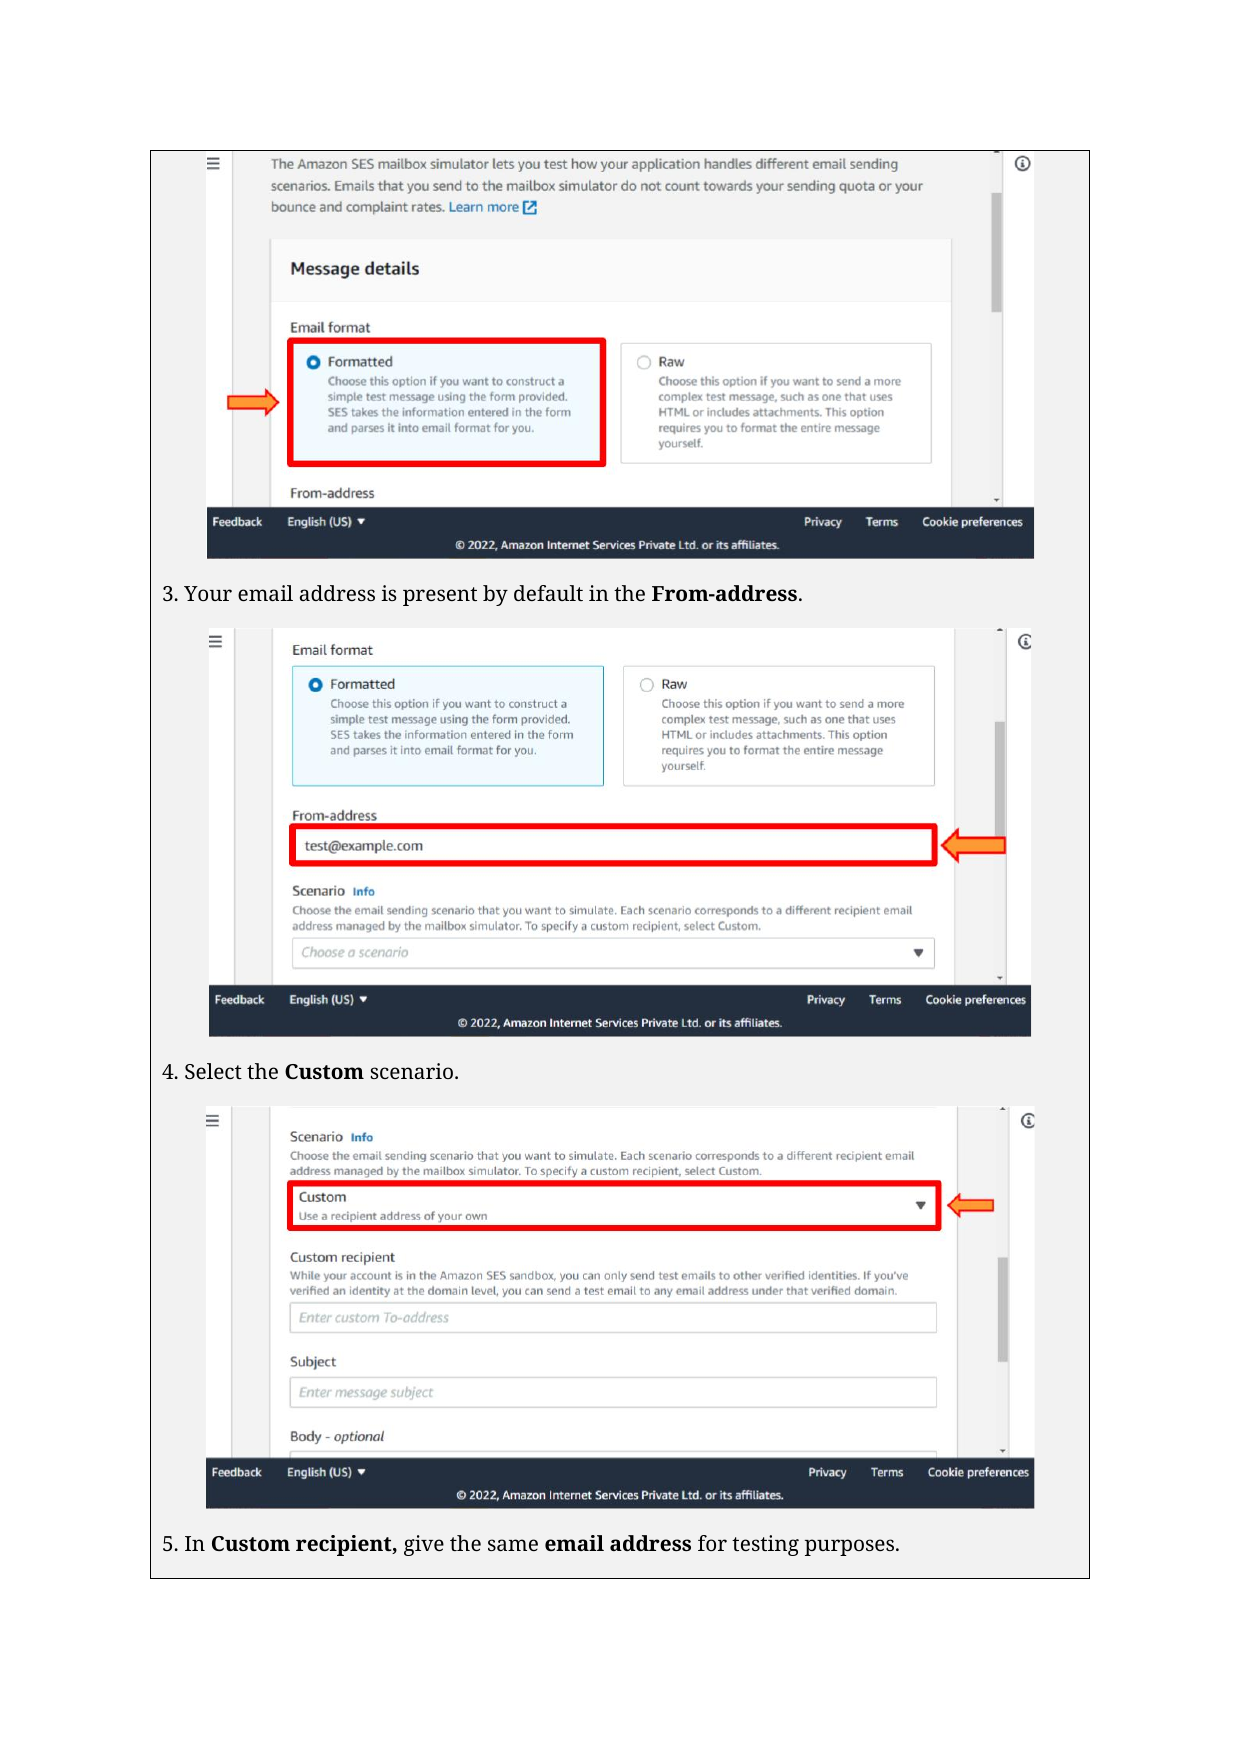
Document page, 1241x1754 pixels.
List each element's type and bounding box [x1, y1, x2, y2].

picture [205, 1106, 1035, 1509]
picture [206, 151, 1035, 559]
table_header [151, 151, 1089, 1578]
picture [208, 628, 1032, 1037]
